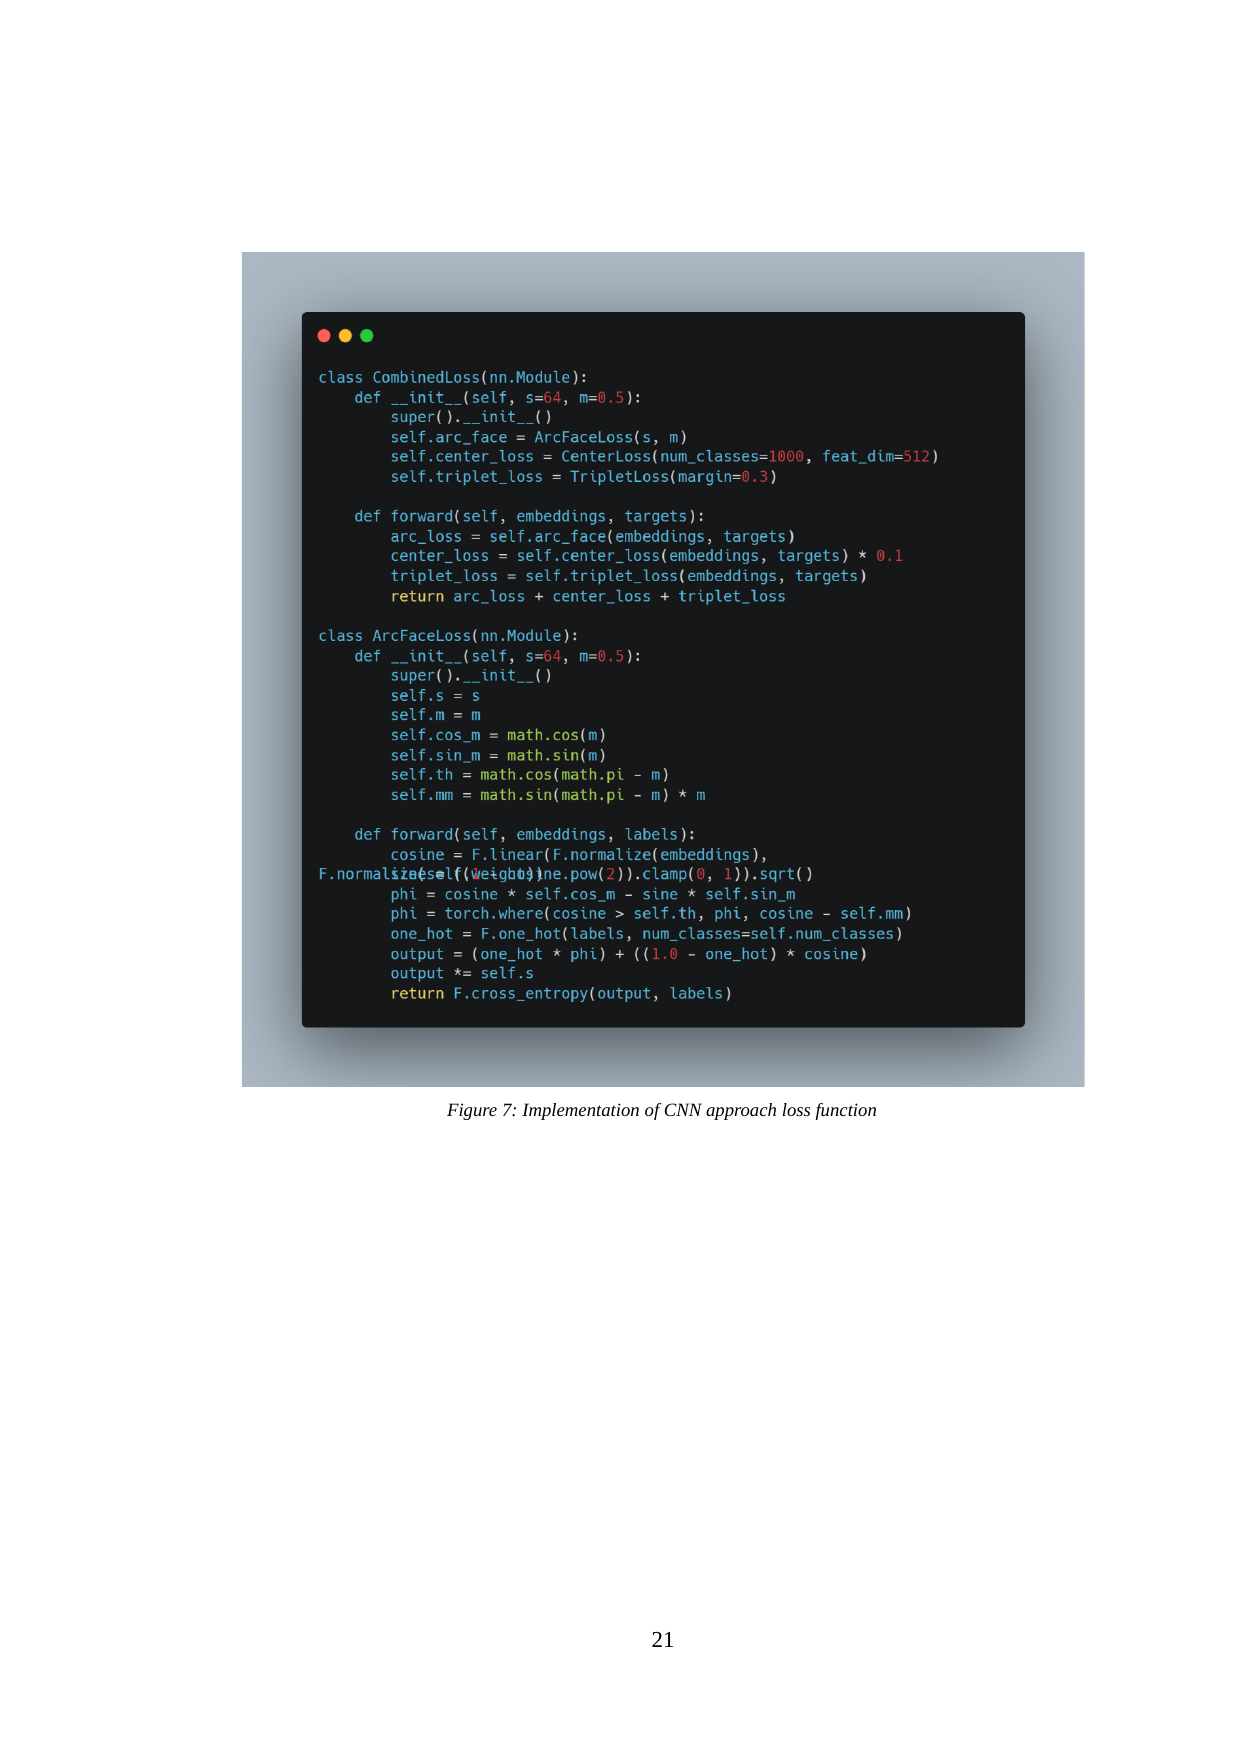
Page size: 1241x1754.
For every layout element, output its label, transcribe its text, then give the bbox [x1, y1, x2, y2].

picture [241, 252, 1085, 1087]
text Figure 7: Implementation of CNN approach loss function [236, 1099, 1090, 1121]
